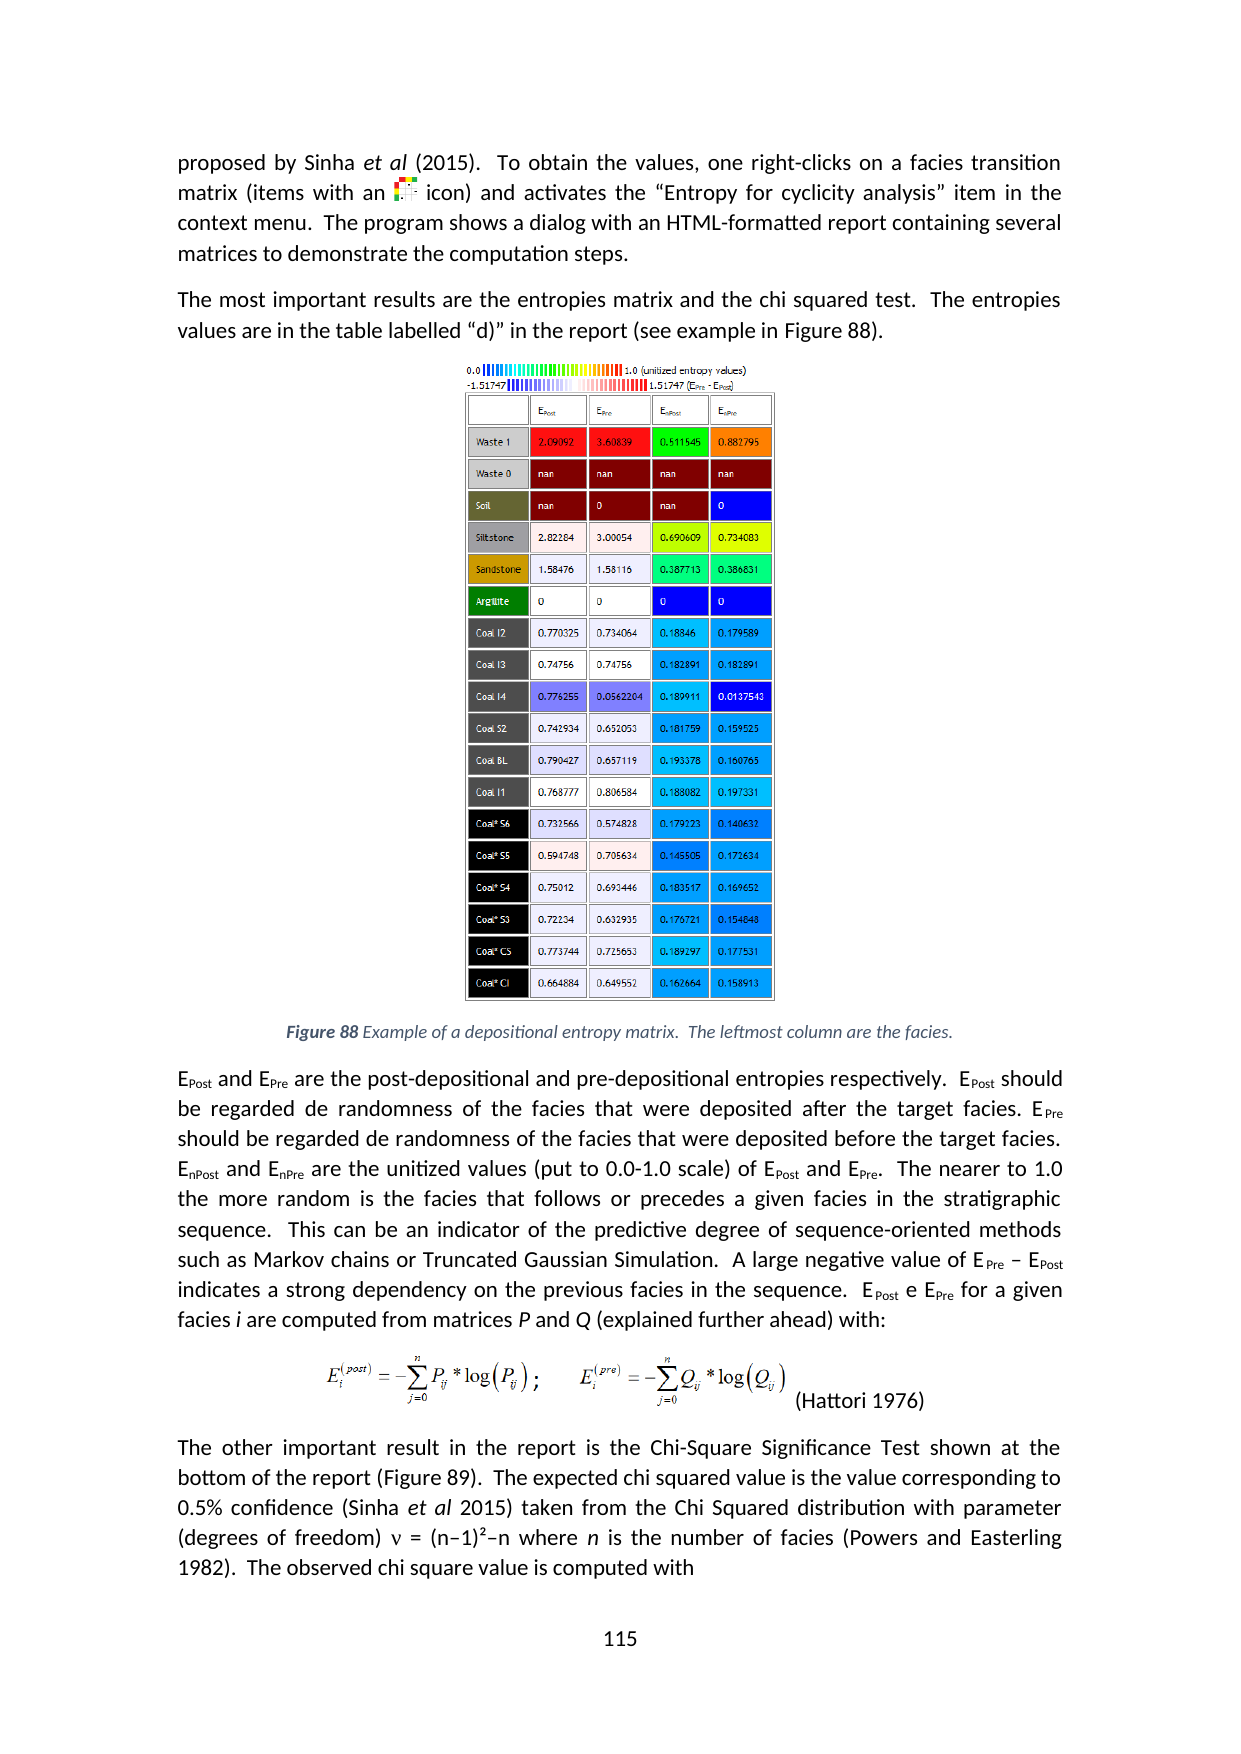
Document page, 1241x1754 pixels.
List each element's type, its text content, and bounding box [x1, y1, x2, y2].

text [177, 148, 1063, 267]
picture [394, 177, 418, 201]
picture [462, 362, 778, 1002]
text Figure 88 Example of a depositional entropy matrix. The leftmost column are the facies. [177, 1020, 1063, 1043]
text The other important result in the report is the Chi-Square Significance Test shown at the bottom of the report (Figure 89). The expected chi squared value is the value corresponding to 0.5% confidence (Sinha et al 2015) taken from the Chi Squared distribution with parameter (degrees of freedom) ν = (n–1)²–n where n is the number of facies (Powers and Easterling 1982). The observed chi square value is computed with [177, 1433, 1063, 1582]
text The most important results are the entropies matrix and the chi squared test. The entropies values are in the table labelled “d)” in the report (see example in Figure 88). [177, 286, 1063, 344]
text EPost and EPre are the post-depositional and pre-depositional entropies respectively. EPost should be regarded de randomness of the facies that were deposited after the target facies. EPre should be regarded de randomness of the facies that were deposited before the target facies. EnPost and EnPre are the unitized values (put to 0.0-1.0 scale) of EPost and EPre. The nearer to 1.0 the more random is the facies that follows or precedes a given facies in the stratigraphic sequence. This can be an indicator of the predictive degree of sequence-oriented methods such as Markov chains or Truncated Gaussian Simulation. A large negative value of EPre – EPost indicates a strong dependency on the previous facies in the sequence. EPost e EPre for a given facies i are computed from matrices P and Q (explained further ahead) with: [177, 1064, 1063, 1333]
picture [315, 1352, 790, 1409]
